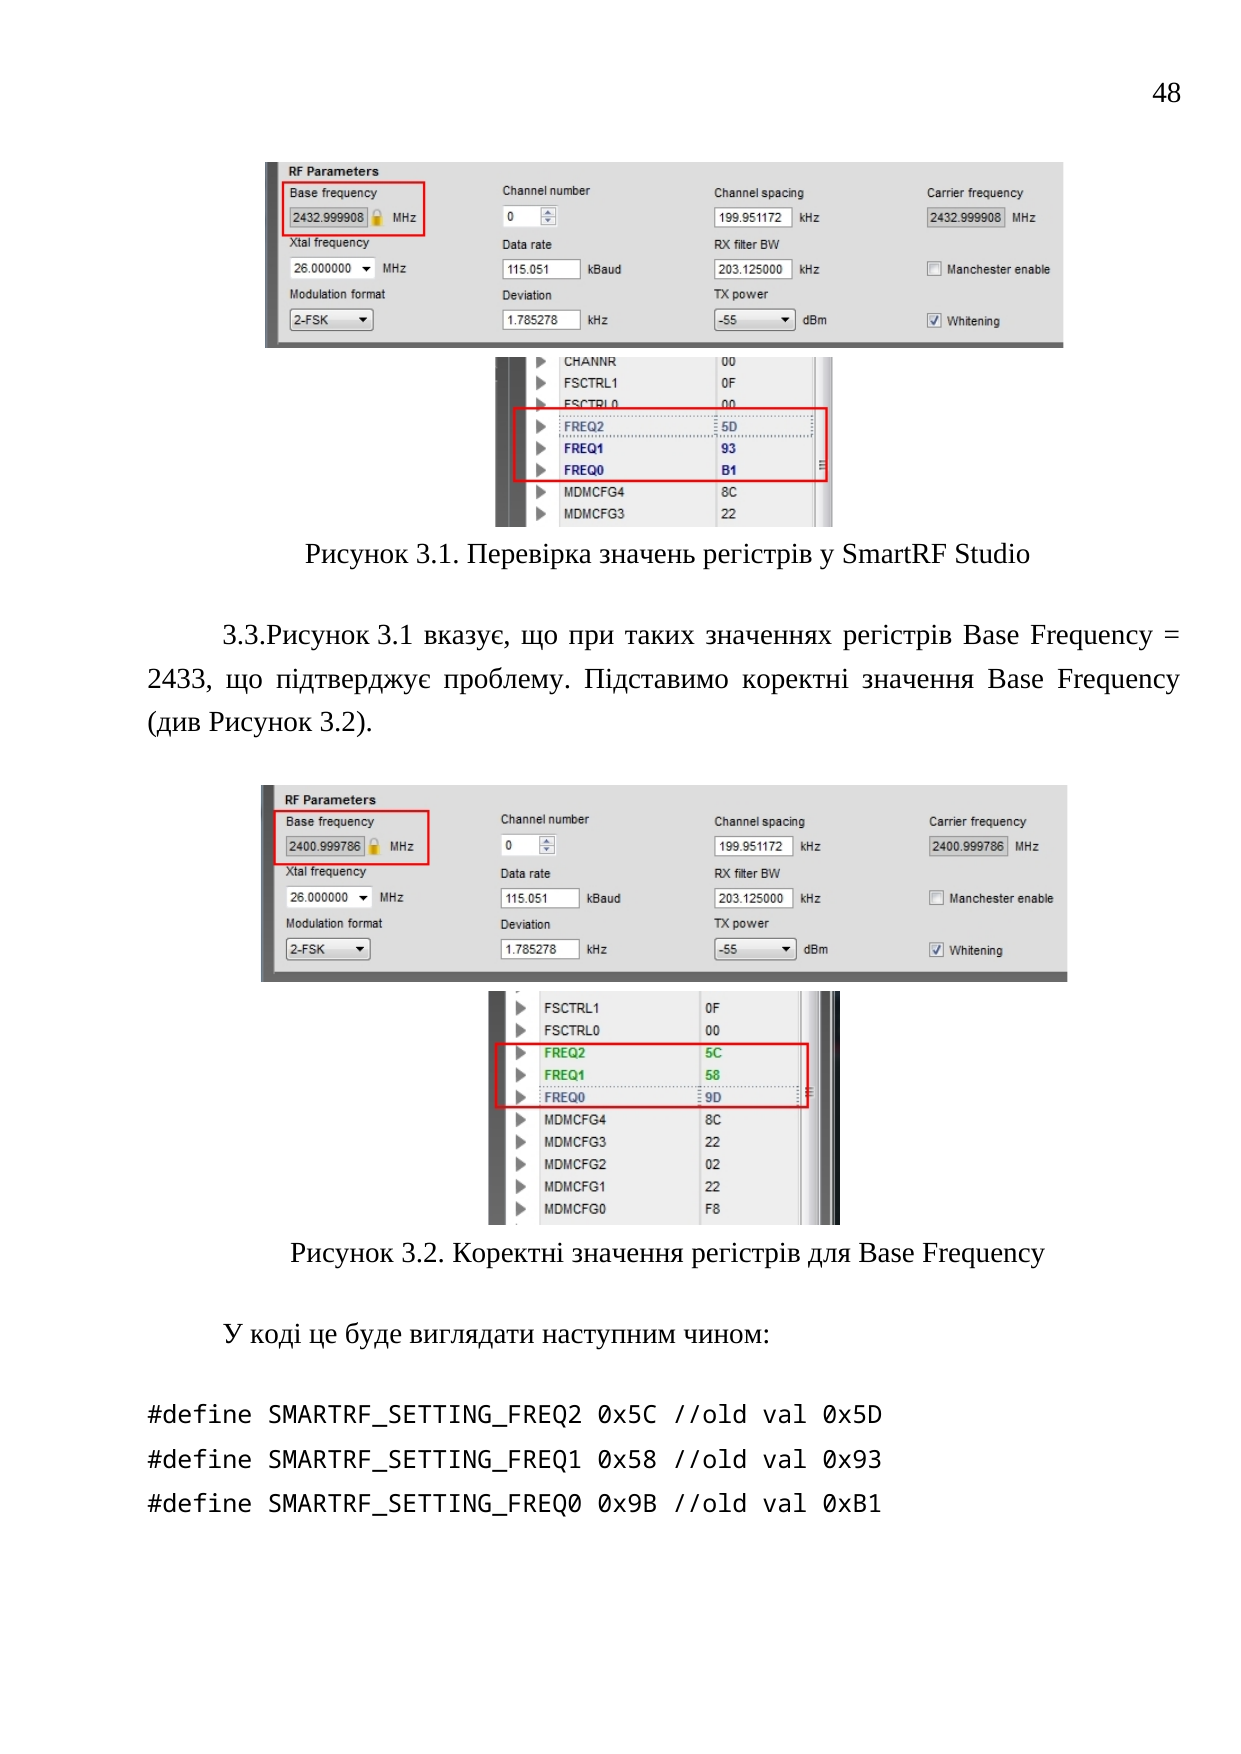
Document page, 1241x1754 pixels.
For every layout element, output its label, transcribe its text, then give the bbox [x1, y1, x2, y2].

text #define SMARTRF_SETTING_FREQ1 0x58 //old val 0x93 [147, 1441, 1181, 1475]
text Коректні значення регістрів для Base Frequency [88, 1235, 1181, 1268]
picture [260, 785, 1068, 982]
picture [488, 991, 840, 1225]
text Перевірка значень регістрів у SmartRF Studio [88, 536, 1181, 570]
text Рисунок 3.9 вказує, що при таких значеннях регістрів Base Frequency = 2433, що підтверджує проблему. Підставимо коректні значення Base Frequency (див рисунок 3.10). [147, 617, 1181, 738]
text #define SMARTRF_SETTING_FREQ2 0x5С //old val 0x5D [147, 1397, 1181, 1431]
picture [265, 162, 1064, 348]
text #define SMARTRF_SETTING_FREQ0 0x9В //old val 0xB1 [147, 1486, 1181, 1519]
picture [495, 357, 833, 527]
text У коді це буде виглядати наступним чином: [147, 1316, 1181, 1349]
